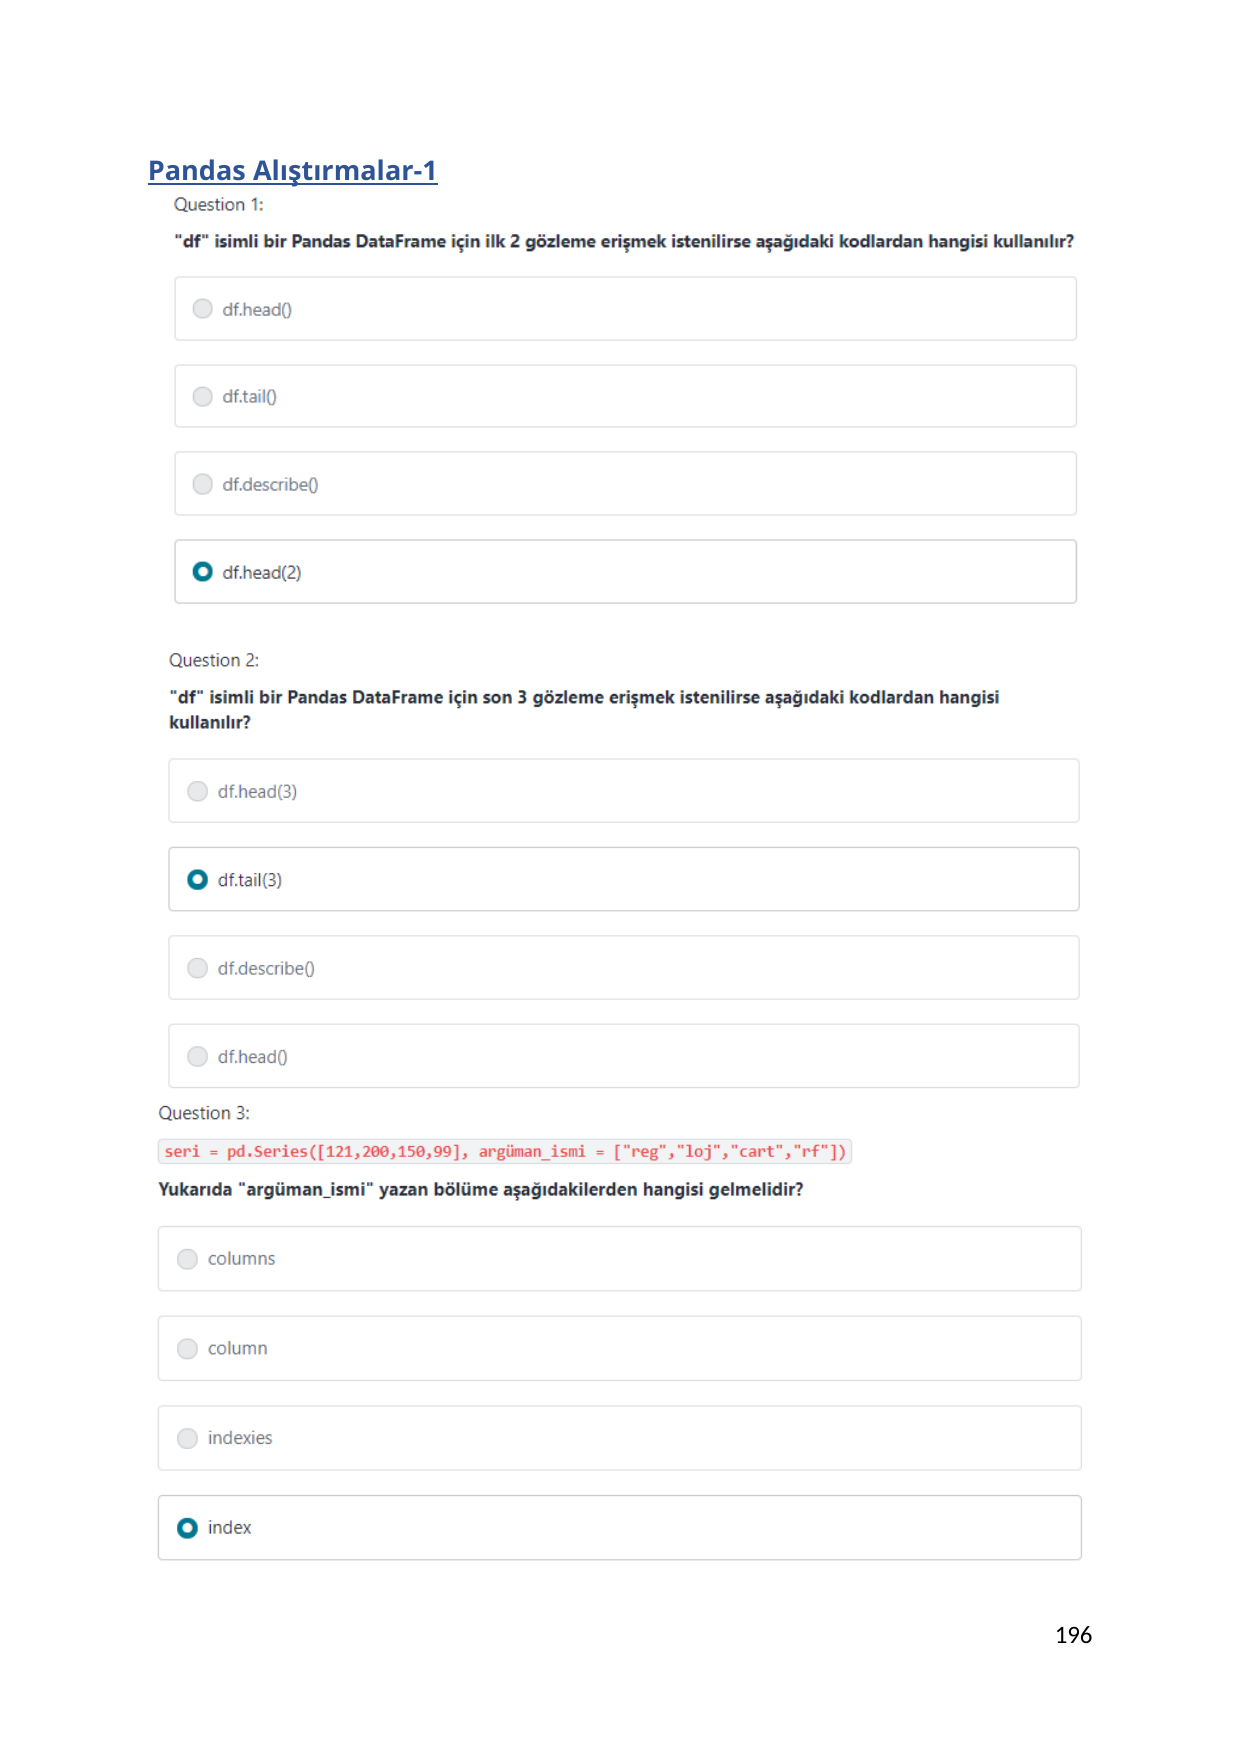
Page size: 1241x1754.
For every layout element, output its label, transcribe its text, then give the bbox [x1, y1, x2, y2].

picture [147, 1100, 1093, 1575]
picture [147, 191, 1093, 621]
subtitle Pandas Alıştırmalar-1 [148, 152, 1092, 189]
picture [147, 639, 1093, 1099]
